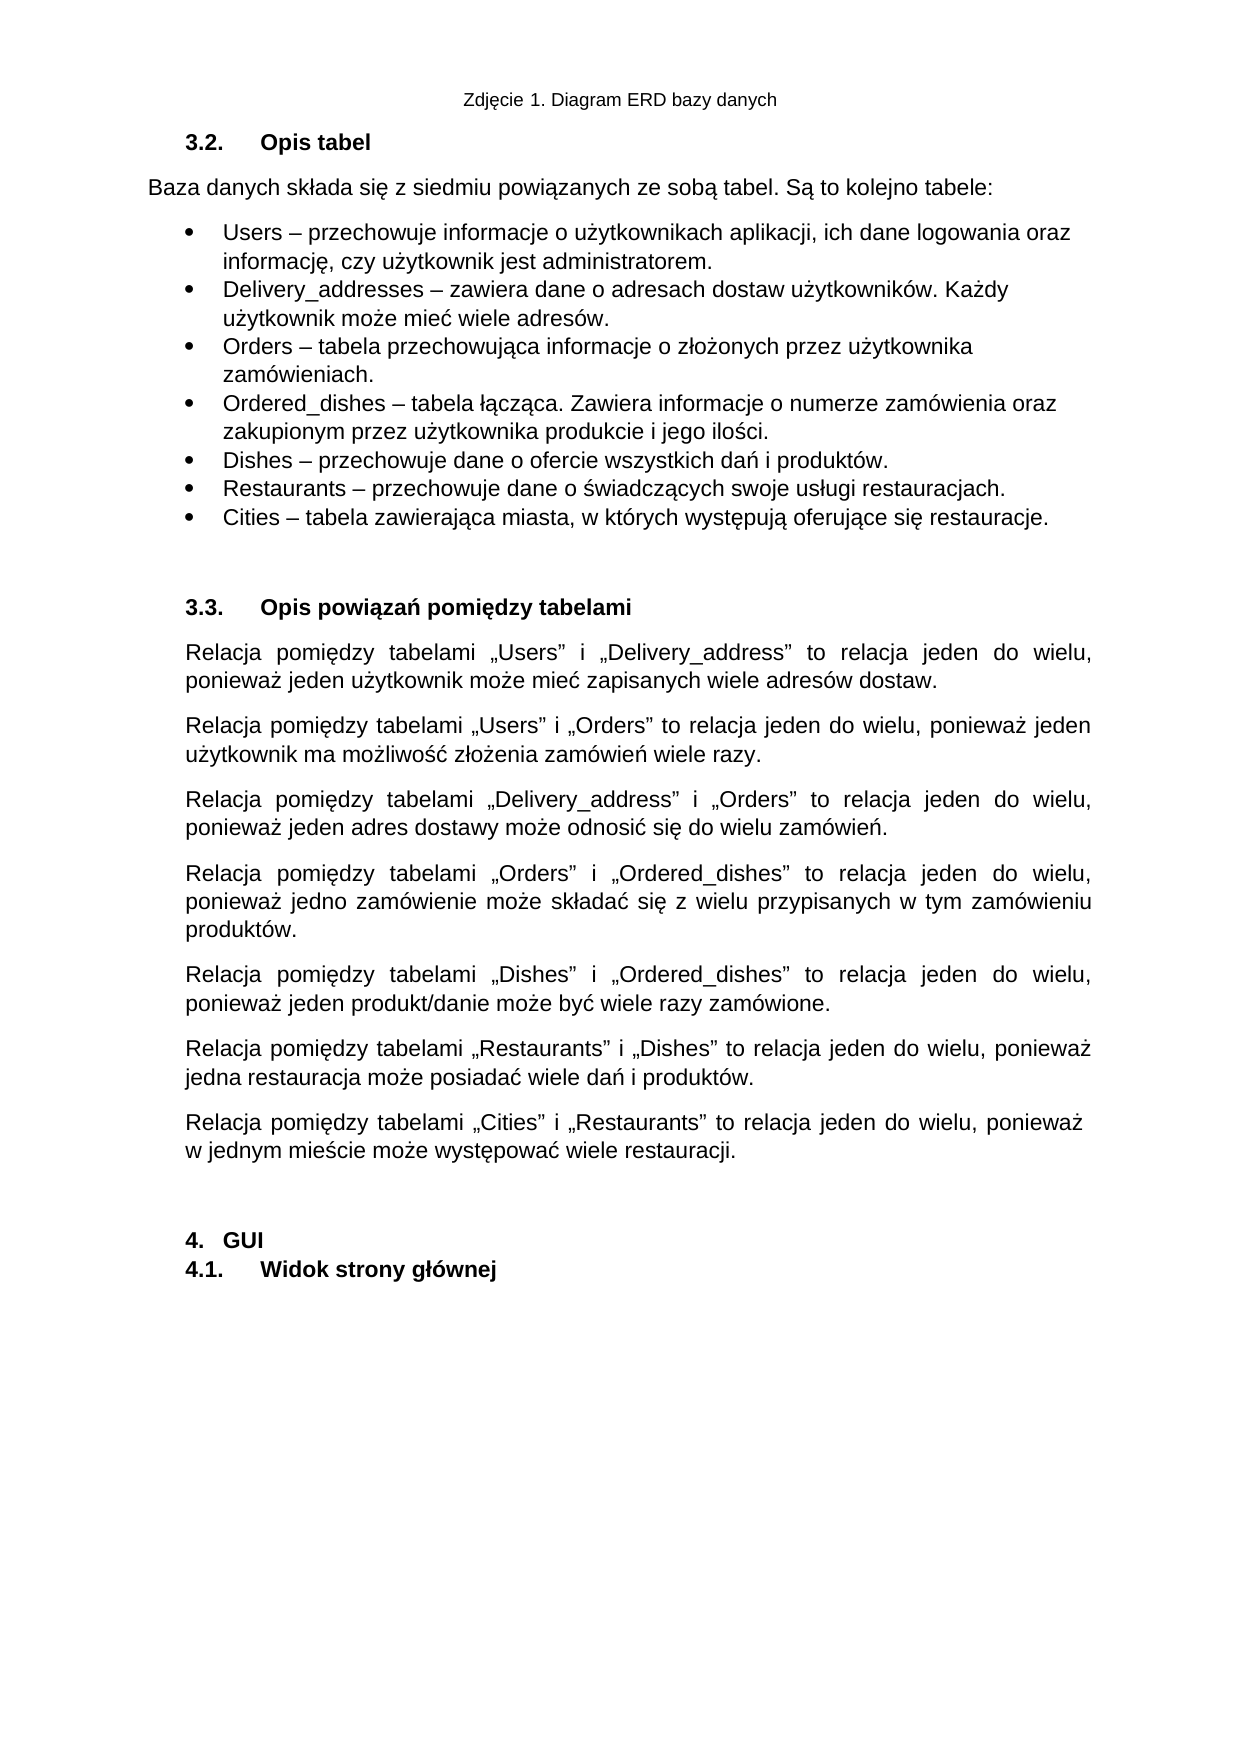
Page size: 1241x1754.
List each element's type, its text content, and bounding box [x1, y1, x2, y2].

text Relacja pomiędzy tabelami „Users” i „Delivery_address” to relacja jeden do wielu, ponieważ jeden użytkownik może mieć zapisanych wiele adresów dostaw. [185, 639, 1093, 694]
list Opis tabel [185, 129, 1093, 155]
list Cities – tabela zawierająca miasta, w których występują oferujące się restauracje. [185, 503, 1093, 530]
list Opis powiązań pomiędzy tabelami [185, 594, 1093, 620]
text Relacja pomiędzy tabelami „Restaurants” i „Dishes” to relacja jeden do wielu, ponieważ jedna restauracja może posiadać wiele dań i produktów. [185, 1035, 1093, 1090]
text Zdjęcie 1. Diagram ERD bazy danych [148, 89, 1093, 110]
text Baza danych składa się z siedmiu powiązanych ze sobą tabel. Są to kolejno tabele: [148, 174, 1093, 200]
list Widok strony głównej [185, 1256, 1093, 1282]
list Users – przechowuje informacje o użytkownikach aplikacji, ich dane logowania oraz informację, czy użytkownik jest administratorem. [185, 219, 1093, 274]
text Relacja pomiędzy tabelami „Delivery_address” i „Orders” to relacja jeden do wielu, ponieważ jeden adres dostawy może odnosić się do wielu zamówień. [185, 786, 1093, 841]
list Ordered_dishes – tabela łącząca. Zawiera informacje o numerze zamówienia oraz zakupionym przez użytkownika produkcie i jego ilości. [185, 390, 1093, 444]
text Relacja pomiędzy tabelami „Users” i „Orders” to relacja jeden do wielu, ponieważ jeden użytkownik ma możliwość złożenia zamówień wiele razy. [185, 712, 1093, 767]
list Restaurants – przechowuje dane o świadczących swoje usługi restauracjach. [185, 475, 1093, 501]
list GUI [185, 1227, 1093, 1253]
list Delivery_addresses – zawiera dane o adresach dostaw użytkowników. Każdy użytkownik może mieć wiele adresów. [185, 276, 1093, 331]
text Relacja pomiędzy tabelami „Orders” i „Ordered_dishes” to relacja jeden do wielu, ponieważ jedno zamówienie może składać się z wielu przypisanych w tym zamówieniu produktów. [185, 859, 1093, 943]
text Relacja pomiędzy tabelami „Dishes” i „Ordered_dishes” to relacja jeden do wielu, ponieważ jeden produkt/danie może być wiele razy zamówione. [185, 961, 1093, 1016]
list Orders – tabela przechowująca informacje o złożonych przez użytkownika zamówieniach. [185, 333, 1093, 388]
text Relacja pomiędzy tabelami „Cities” i „Restaurants” to relacja jeden do wielu, ponieważ w jednym mieście może występować wiele restauracji. [185, 1108, 1093, 1163]
list Dishes – przechowuje dane o ofercie wszystkich dań i produktów. [185, 447, 1093, 473]
